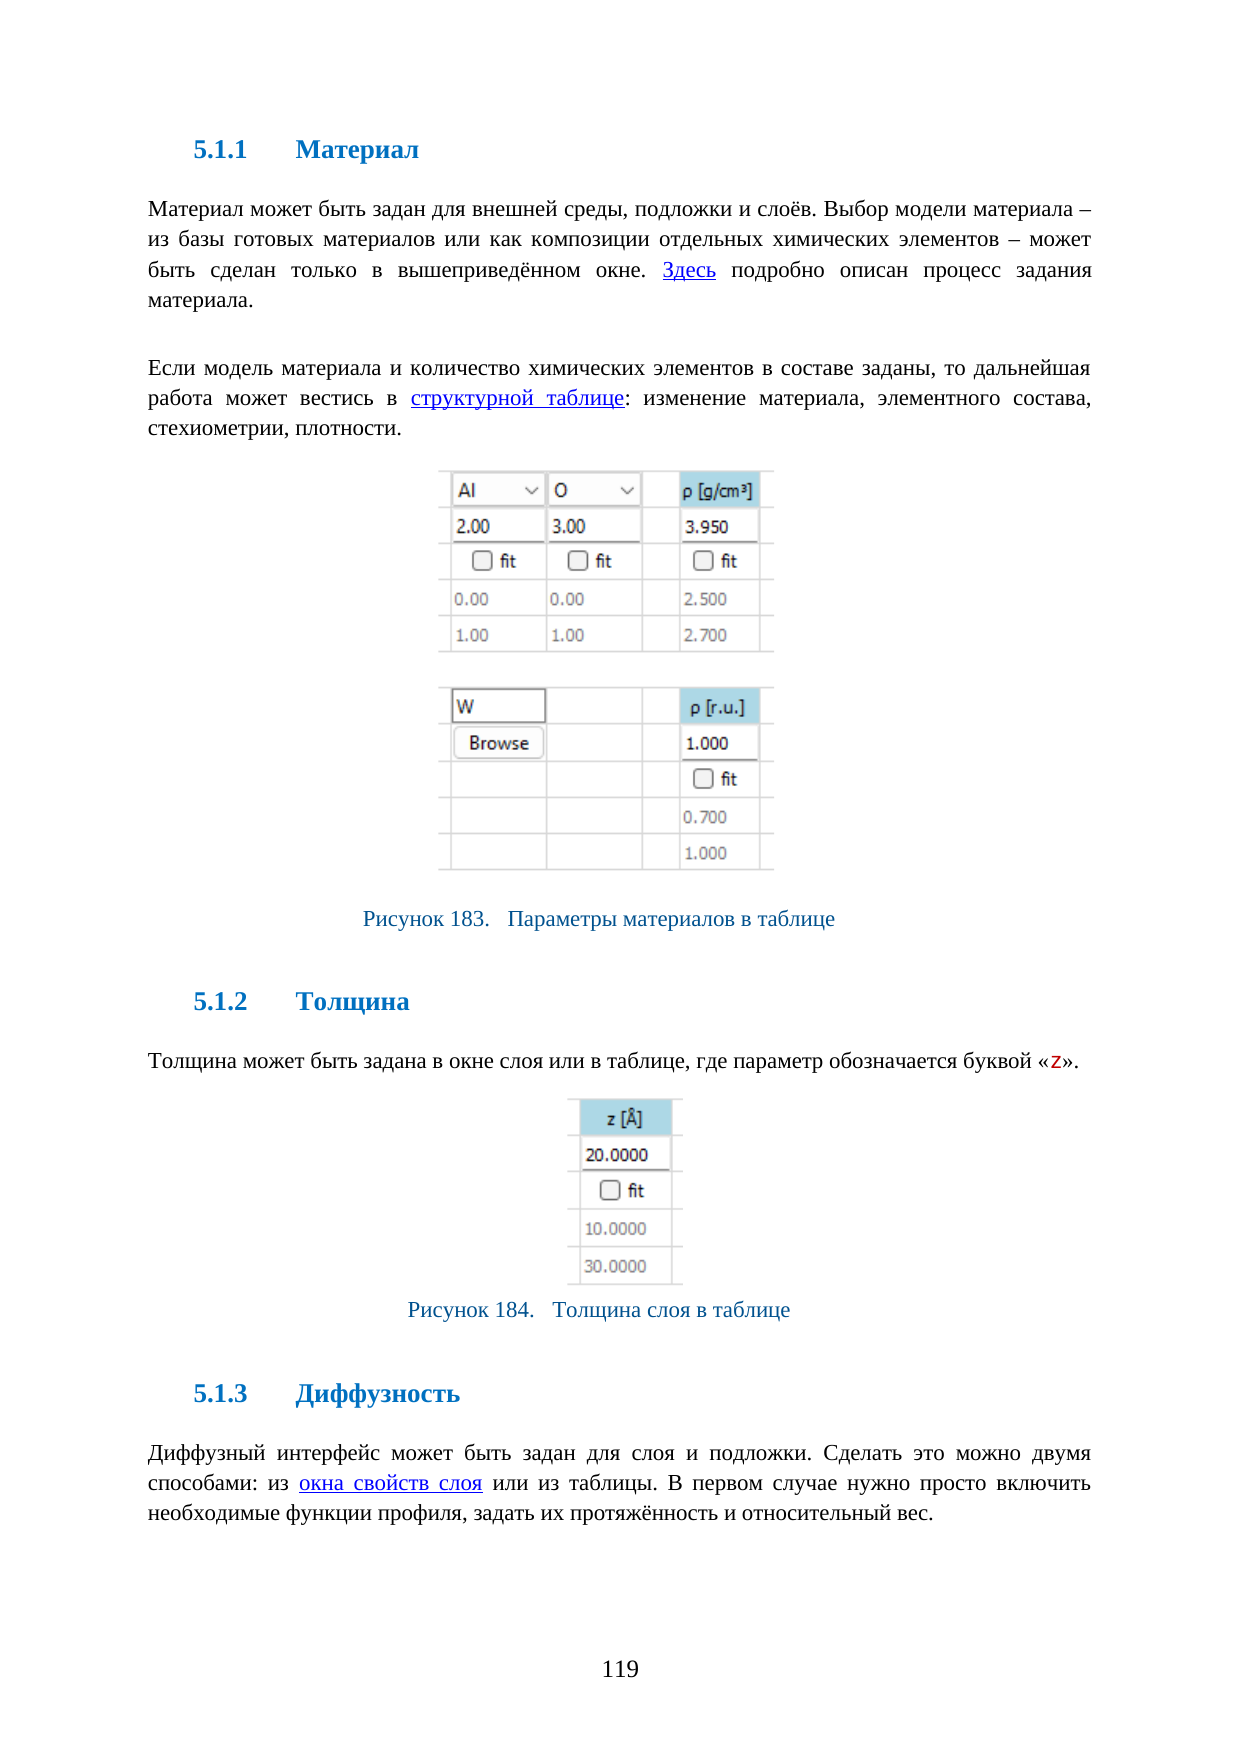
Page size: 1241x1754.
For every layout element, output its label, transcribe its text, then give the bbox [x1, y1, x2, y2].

text Если модель материала и количество химических элементов в составе заданы, то дальнейшая работа может вестись в структурной таблице: изменение материала, элементного состава, стехиометрии, плотности. [148, 354, 1093, 440]
picture [567, 1094, 683, 1290]
text Материал может быть задан для внешней среды, подложки и слоёв. Выбор модели материала – из базы готовых материалов или как композиции отдельных химических элементов – может быть сделан только в вышеприведённом окне. Здесь подробно описан процесс задания материала. [148, 195, 1093, 312]
subtitle Диффузность [193, 1377, 1093, 1408]
subtitle Материал [193, 133, 1093, 164]
list Толщина слоя в таблице [178, 1115, 1093, 1323]
text Толщина может быть задана в окне слоя или в таблице, где параметр обозначается буквой «z». [148, 1047, 1093, 1074]
picture [438, 466, 775, 880]
text Диффузный интерфейс может быть задан для слоя и подложки. Сделать это можно двумя способами: из окна свойств слоя или из таблицы. В первом случае нужно просто включить необходимые функции профиля, задать их протяжённость и относительный вес. [148, 1439, 1093, 1526]
subtitle Толщина [193, 985, 1093, 1016]
